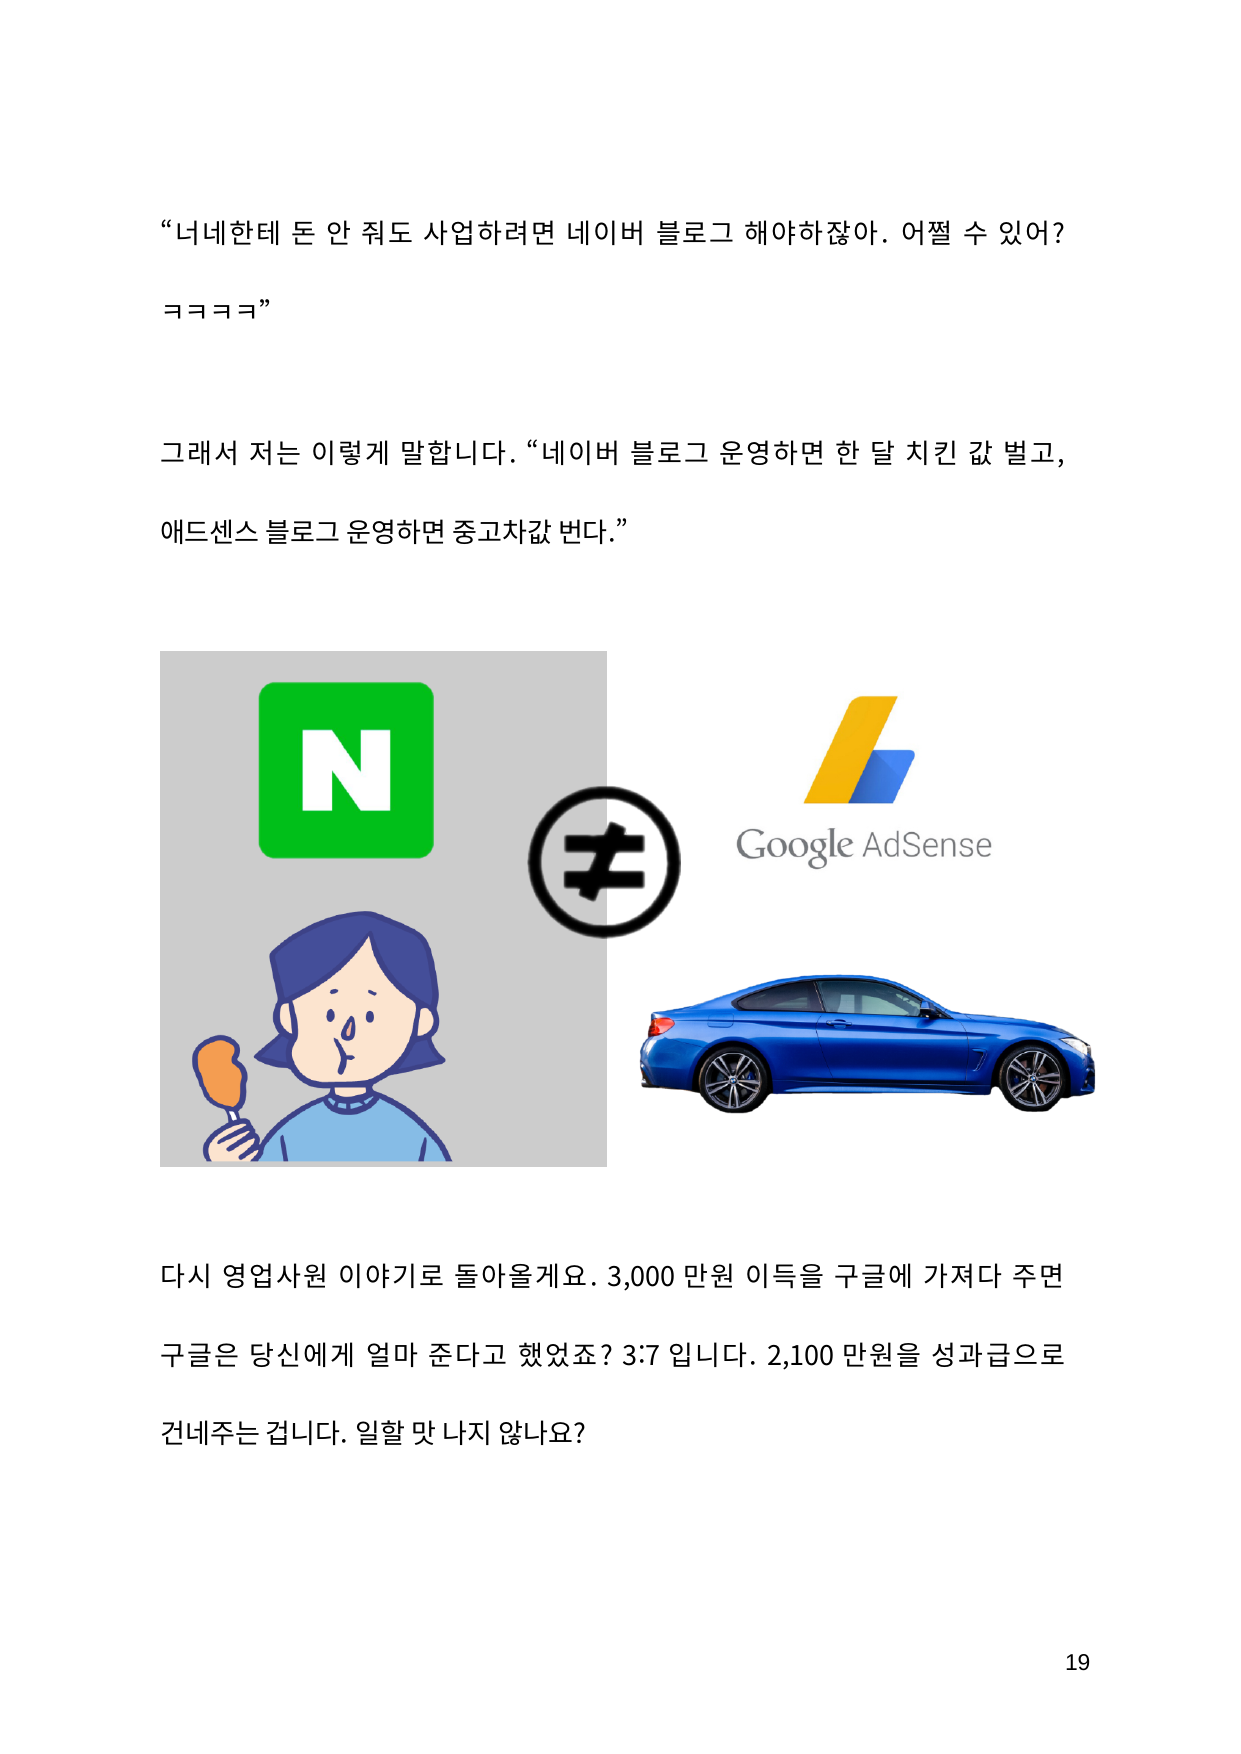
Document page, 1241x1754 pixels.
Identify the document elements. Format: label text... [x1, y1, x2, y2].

text 그래서 저는 이렇게 말합니다. “네이버 블로그 운영하면 한 달 치킨 값 벌고, 애드센스 블로그 운영하면 중고차값 번다.” [160, 432, 1065, 550]
picture [160, 651, 1101, 1167]
text “너네한테 돈 안 줘도 사업하려면 네이버 블로그 해야하잖아. 어쩔 수 있어?ㅋㅋㅋㅋ” [160, 212, 1065, 330]
text 다시 영업사원 이야기로 돌아올게요. 3,000만원 이득을 구글에 가져다 주면 구글은 당신에게 얼마 준다고 했었죠? 3:7입니다. 2,100만원을 성과급으로 건네주는 겁니다. 일할 맛 나지 않나요? [160, 1255, 1065, 1451]
